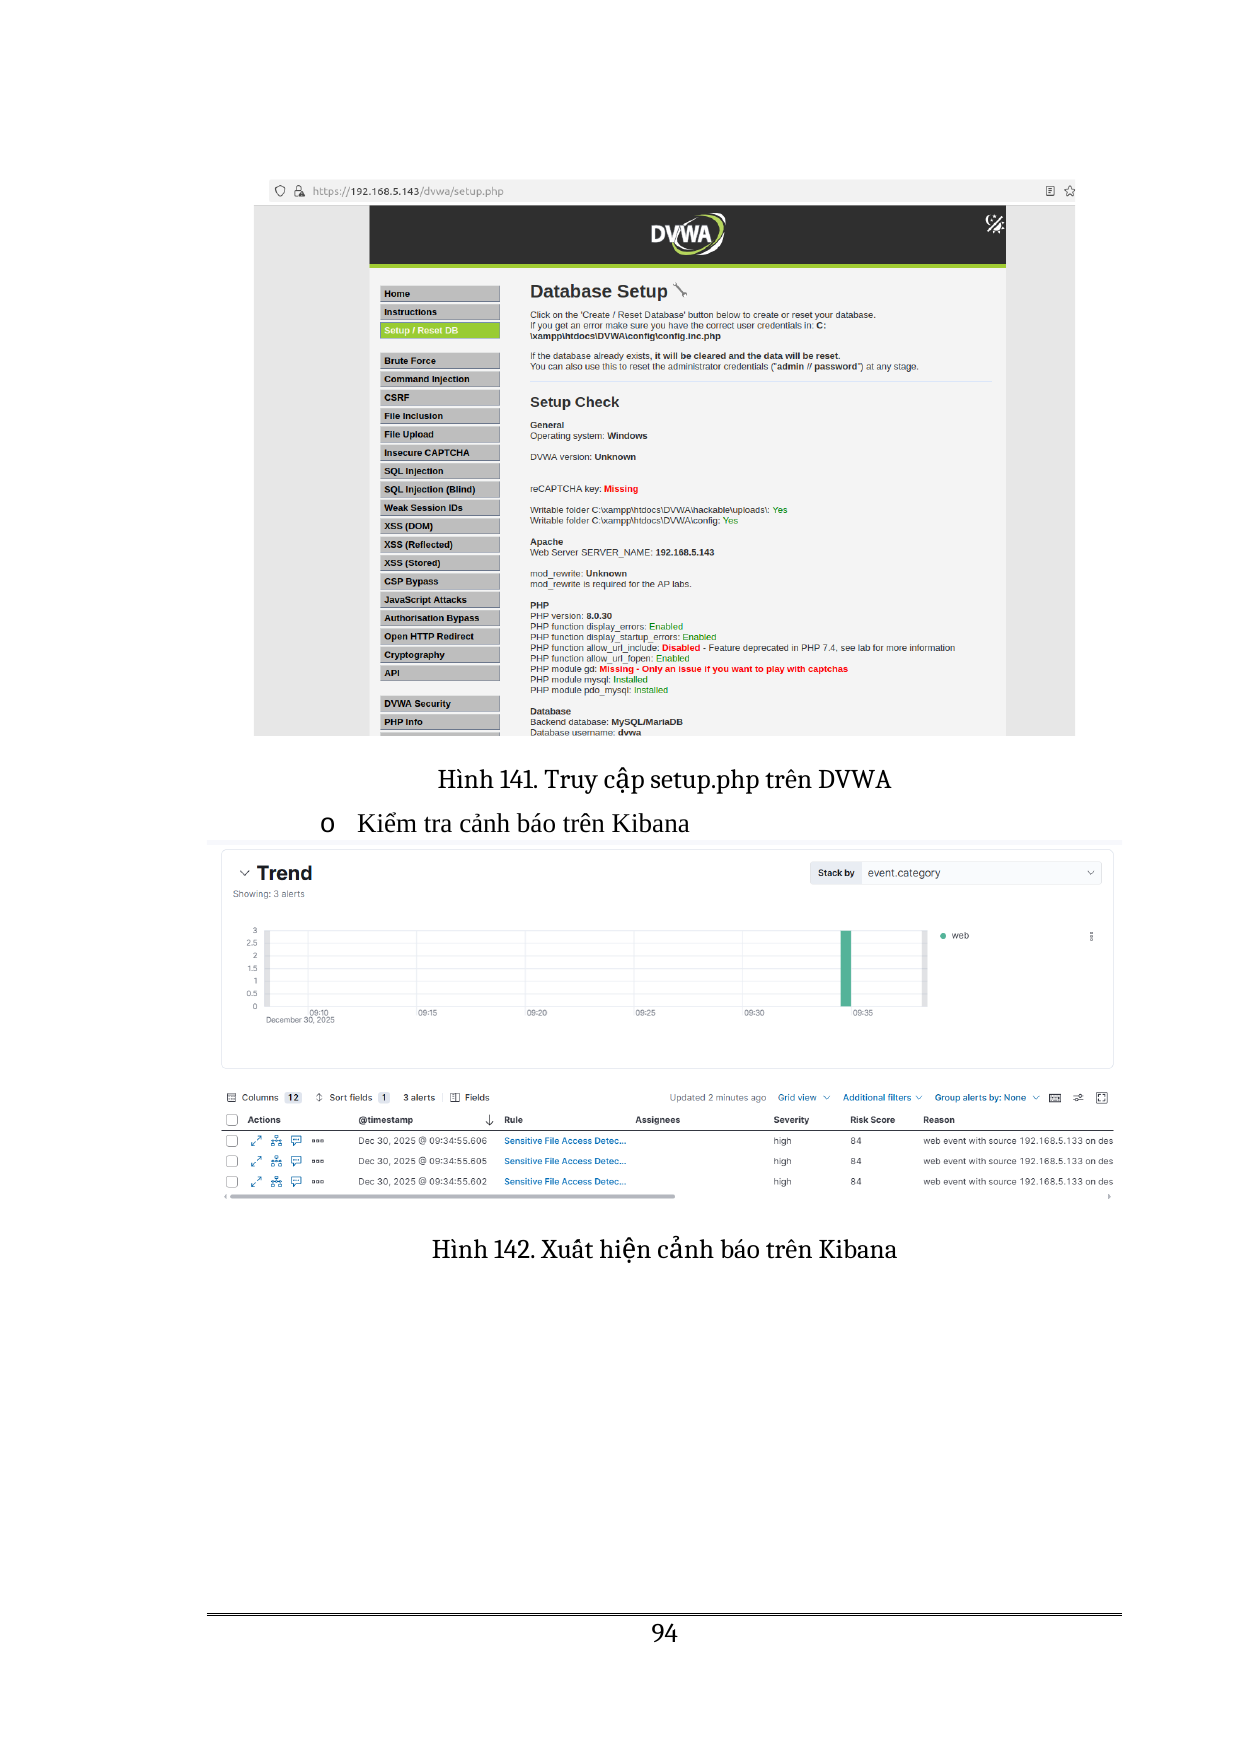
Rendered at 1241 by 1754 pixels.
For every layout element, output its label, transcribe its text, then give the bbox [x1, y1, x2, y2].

picture [253, 177, 1075, 736]
picture [206, 840, 1123, 1206]
list Kiểm tra cảnh báo trên Kibana [319, 807, 1122, 840]
